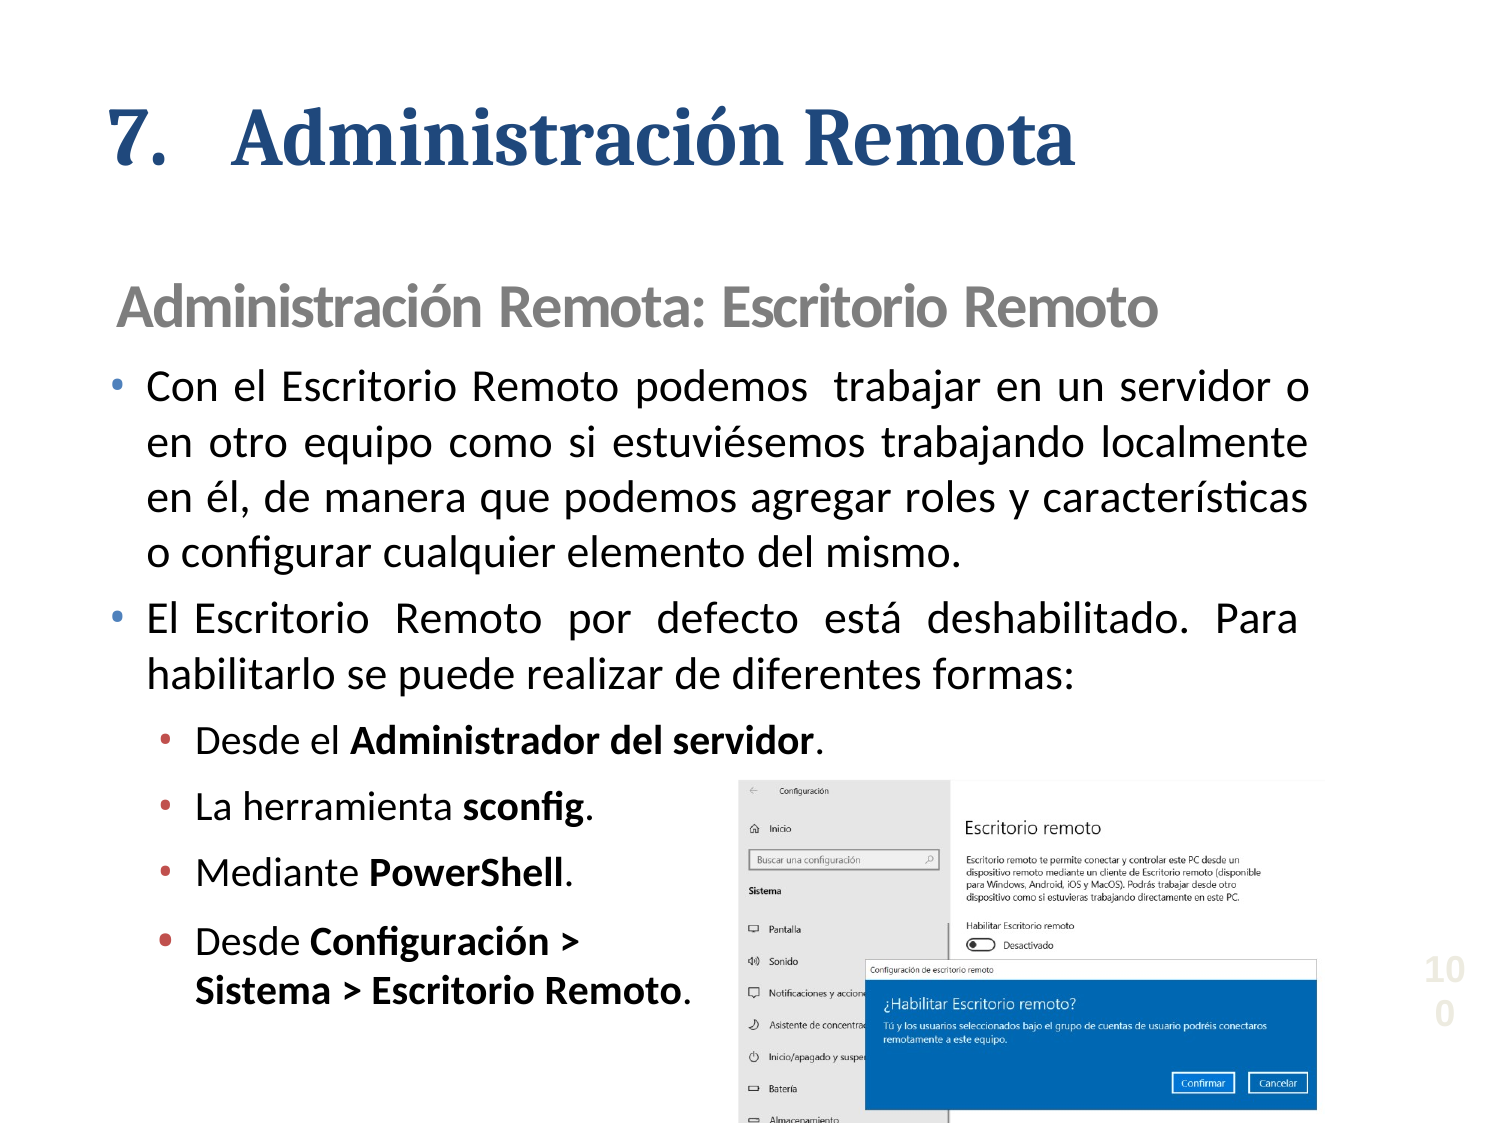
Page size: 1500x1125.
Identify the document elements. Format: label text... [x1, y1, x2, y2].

picture [738, 1014, 1325, 1123]
list El Escritorio Remoto por defecto está deshabilitado. Para [109, 589, 1485, 645]
list Mediante PowerShell. [157, 842, 1485, 898]
subtitle Administración Remota: Escritorio Remoto [116, 268, 1485, 342]
list La herramienta sconfig. [157, 776, 1485, 832]
picture [738, 898, 1325, 913]
picture [738, 832, 1325, 842]
list Desde el Administrador del servidor. [157, 710, 1485, 766]
subtitle 7. Administración Remota [109, 91, 1485, 186]
text Sistema > Escritorio Remoto. 0 [195, 966, 1485, 1014]
text habilitarlo se puede realizar de diferentes formas: [146, 645, 1485, 701]
list Desde Configuración > 10 [157, 913, 1485, 966]
list Con el Escritorio Remoto podemos trabajar en un servidor o en otro equipo como si estuviésemos trabajando localmente en él, de manera que podemos agregar roles y características o configurar cualquier elemento del mismo. [109, 353, 1311, 579]
